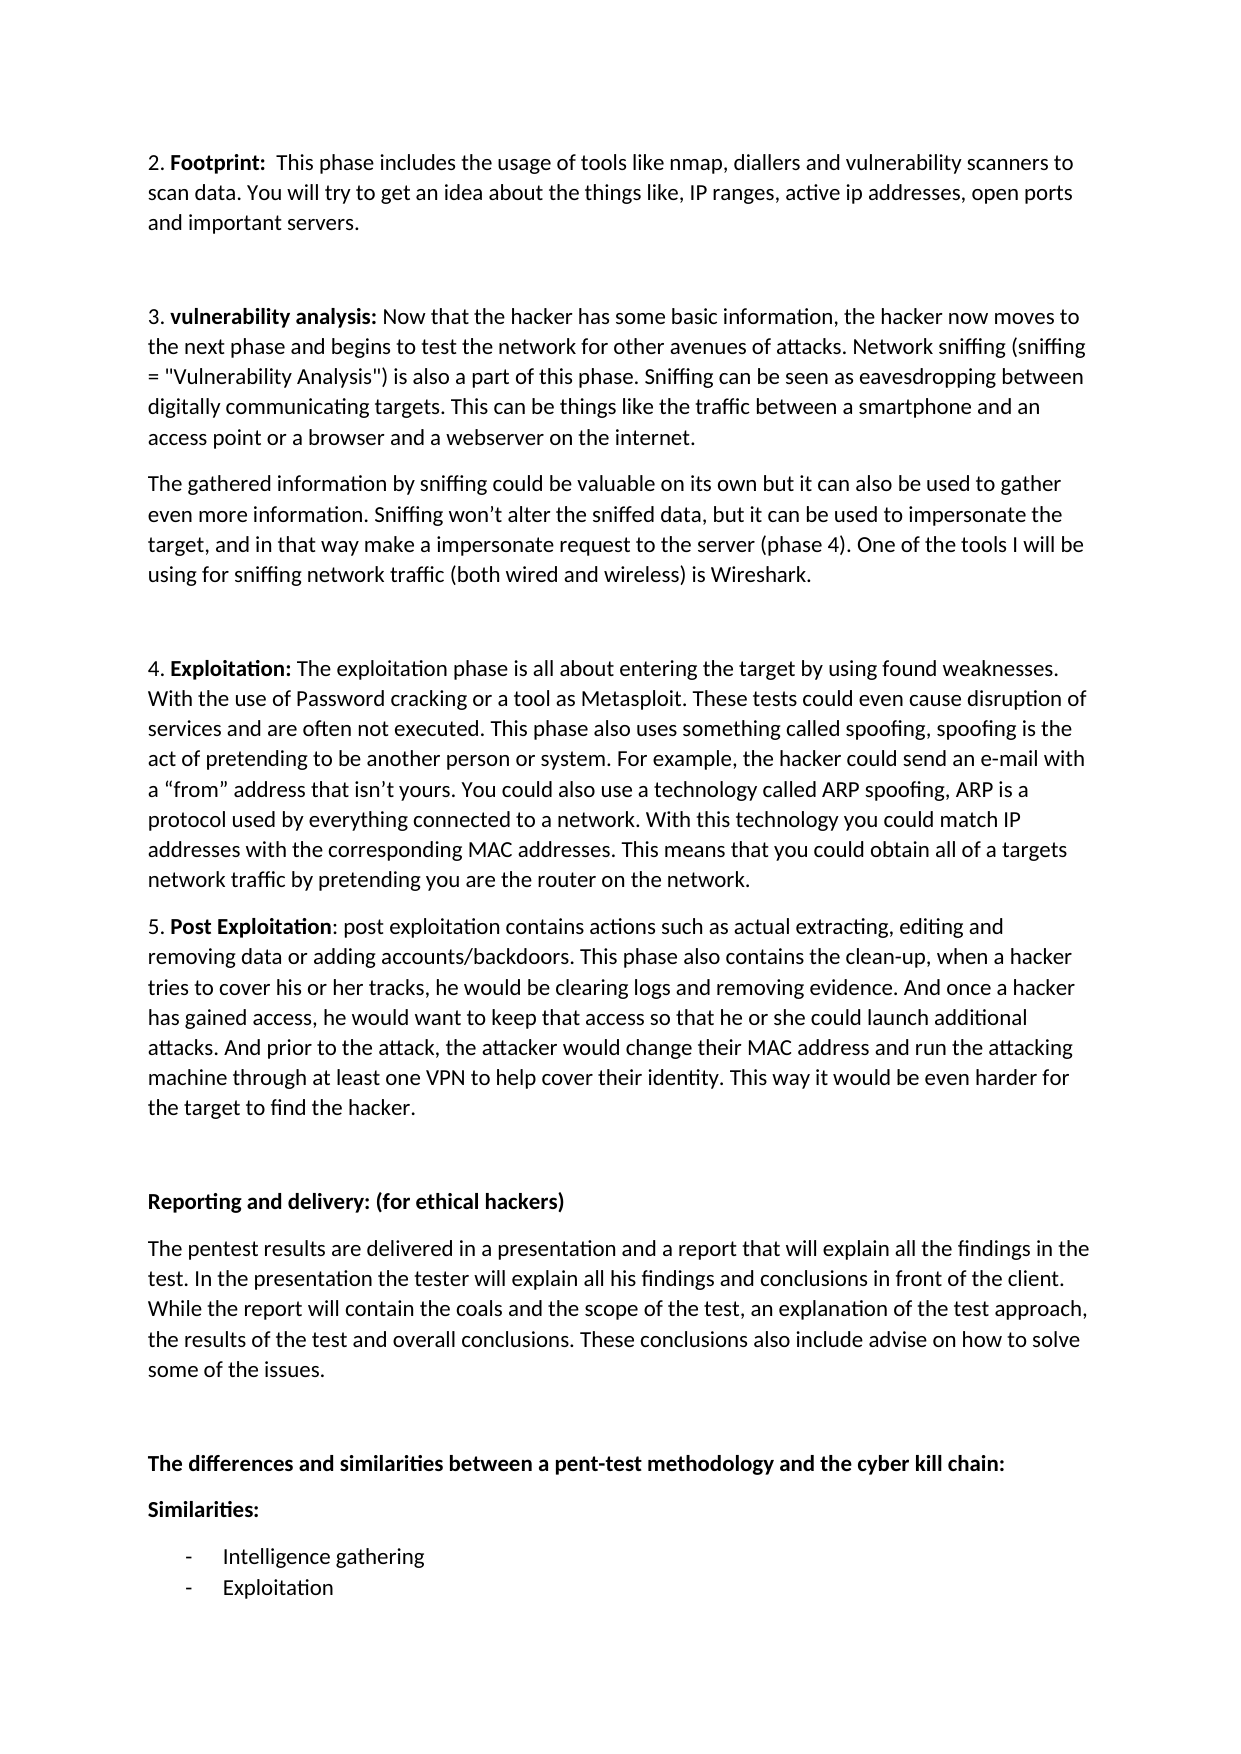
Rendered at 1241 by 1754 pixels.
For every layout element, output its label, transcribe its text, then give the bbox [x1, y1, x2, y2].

text The differences and similarities between a pent-test methodology and the cyber kill chain: [148, 1449, 1093, 1477]
text The gathered information by sniffing could be valuable on its own but it can also be used to gather even more information. Sniffing won’t alter the sniffed data, but it can be used to impersonate the target, and in that way make a impersonate request to the server (phase 4). One of the tools I will be using for sniffing network traffic (both wired and wireless) is Wireshark. [148, 469, 1093, 588]
list Exploitation [185, 1573, 1093, 1601]
text The pentest results are delivered in a presentation and a report that will explain all the findings in the test. In the presentation the tester will explain all his findings and conclusions in front of the client. While the report will contain the coals and the scope of the test, an explanation of the test approach, the results of the test and overall conclusions. These conclusions also include advise on how to solve some of the issues. [148, 1234, 1093, 1383]
text Reporting and delivery: (for ethical hackers) [148, 1187, 1093, 1215]
list Intelligence gathering [185, 1542, 1093, 1570]
text 5. Post Exploitation: post exploitation contains actions such as actual extracting, editing and removing data or adding accounts/backdoors. This phase also contains the clean-up, when a hacker tries to cover his or her tracks, he would be clearing logs and removing evidence. And once a hacker has gained access, he would want to keep that access so that he or she could launch additional attacks. And prior to the attack, the attacker would change their MAC address and run the attacking machine through at least one VPN to help cover their identity. This way it would be even harder for the target to find the hacker. [148, 912, 1093, 1121]
text Similarities: [148, 1496, 1093, 1523]
text 3. vulnerability analysis: Now that the hacker has some basic information, the hacker now moves to the next phase and begins to test the network for other avenues of attacks. Network sniffing (sniffing = "Vulnerability Analysis") is also a part of this phase. Sniffing can be seen as eavesdropping between digitally communicating targets. This can be things like the traffic between a smartphone and an access point or a browser and a webserver on the internet. [148, 302, 1093, 451]
text 2. Footprint: This phase includes the usage of tools like nmap, diallers and vulnerability scanners to scan data. You will try to get an idea about the things like, IP ranges, active ip addresses, open ports and important servers. [148, 148, 1093, 236]
text 4. Exploitation: The exploitation phase is all about entering the target by using found weaknesses. With the use of Password cracking or a tool as Metasploit. These tests could even cause disruption of services and are often not executed. This phase also uses something called spoofing, spoofing is the act of pretending to be another person or system. For example, the hacker could send an e-mail with a “from” address that isn’t yours. You could also use a technology called ARP spoofing, ARP is a protocol used by everything connected to a network. With this technology you could match IP addresses with the corresponding MAC addresses. This means that you could obtain all of a targets network traffic by pretending you are the router on the network. [148, 654, 1093, 893]
